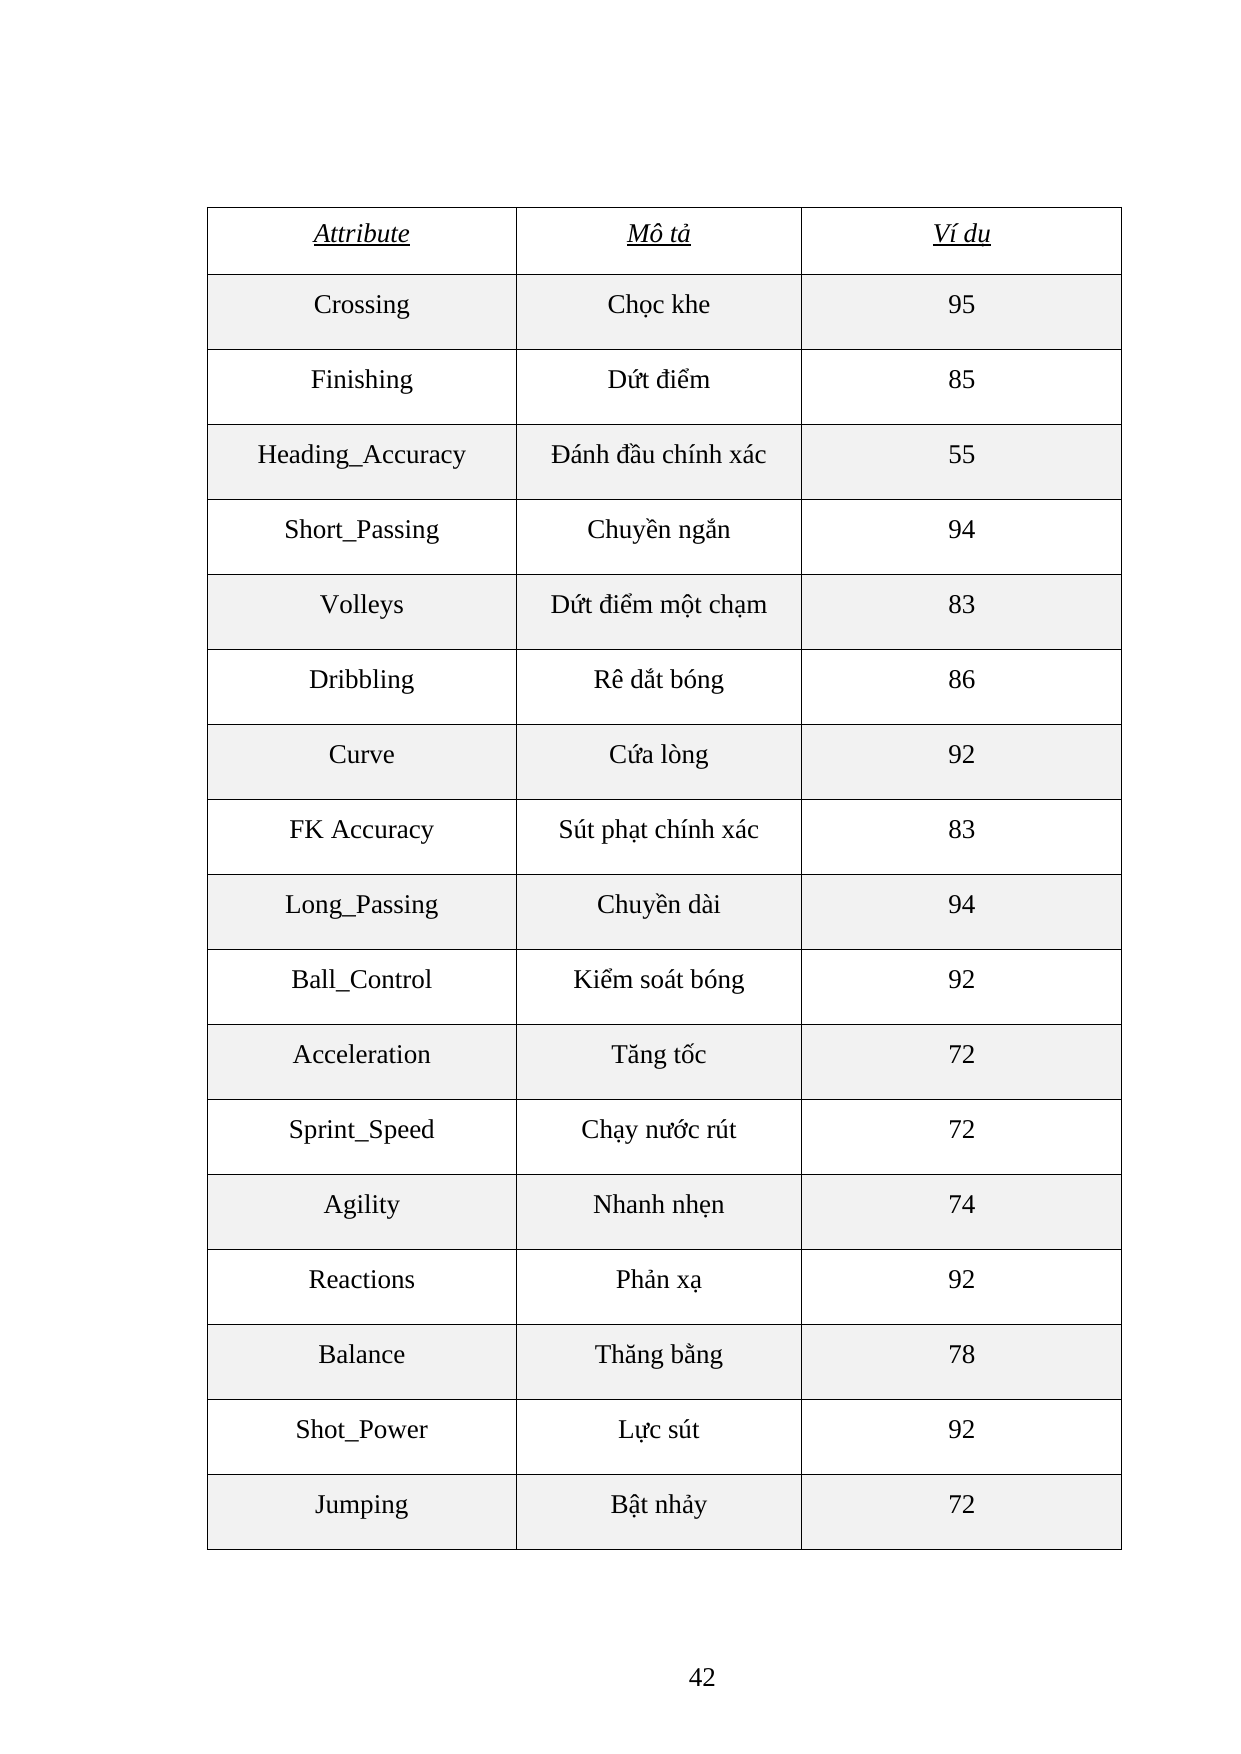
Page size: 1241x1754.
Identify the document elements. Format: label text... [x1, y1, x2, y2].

table_cell Agility [208, 1175, 516, 1249]
table_cell 92 [802, 725, 1121, 799]
table_cell Chọc khe [517, 275, 801, 349]
table_cell Chuyền ngắn [517, 500, 801, 574]
table_cell 86 [802, 650, 1121, 724]
table_cell 72 [802, 1475, 1121, 1549]
table_cell Ball_Control [208, 950, 516, 1024]
table_cell Kiểm soát bóng [517, 950, 801, 1024]
table_cell Reactions [208, 1250, 516, 1324]
table_cell 92 [802, 950, 1121, 1024]
table_header Mô tả [517, 208, 801, 274]
table_cell 85 [802, 350, 1121, 424]
table_cell 92 [802, 1250, 1121, 1324]
table_cell Tăng tốc [517, 1025, 801, 1099]
table_cell Dribbling [208, 650, 516, 724]
table_cell 78 [802, 1325, 1121, 1399]
table_cell Rê dắt bóng [517, 650, 801, 724]
table_cell Lực sút [517, 1400, 801, 1474]
table_cell Dứt điểm [517, 350, 801, 424]
table_cell 83 [802, 800, 1121, 874]
table_cell Short_Passing [208, 500, 516, 574]
table_cell Finishing [208, 350, 516, 424]
table_cell Jumping [208, 1475, 516, 1549]
table_cell Nhanh nhẹn [517, 1175, 801, 1249]
table_cell Dứt điểm một chạm [517, 575, 801, 649]
table_cell Thăng bằng [517, 1325, 801, 1399]
table_cell Bật nhảy [517, 1475, 801, 1549]
table_cell Balance [208, 1325, 516, 1399]
table_cell 72 [802, 1100, 1121, 1174]
table_cell Đánh đầu chính xác [517, 425, 801, 499]
table_cell Curve [208, 725, 516, 799]
table_cell Long_Passing [208, 875, 516, 949]
table_cell Sút phạt chính xác [517, 800, 801, 874]
table_cell 83 [802, 575, 1121, 649]
table_cell Crossing [208, 275, 516, 349]
table_cell Acceleration [208, 1025, 516, 1099]
table_cell Chuyền dài [517, 875, 801, 949]
table_cell 72 [802, 1025, 1121, 1099]
table_cell Volleys [208, 575, 516, 649]
table_cell Heading_Accuracy [208, 425, 516, 499]
table_cell Sprint_Speed [208, 1100, 516, 1174]
table_cell FK Accuracy [208, 800, 516, 874]
table_cell 94 [802, 500, 1121, 574]
table_cell Chạy nước rút [517, 1100, 801, 1174]
table_cell Shot_Power [208, 1400, 516, 1474]
table_cell 92 [802, 1400, 1121, 1474]
table_cell 94 [802, 875, 1121, 949]
table_cell 55 [802, 425, 1121, 499]
table_cell Phản xạ [517, 1250, 801, 1324]
table_cell 74 [802, 1175, 1121, 1249]
table_cell 95 [802, 275, 1121, 349]
table_header Attribute [208, 208, 516, 274]
table_header Ví dụ [802, 208, 1121, 274]
table_cell Cứa lòng [517, 725, 801, 799]
